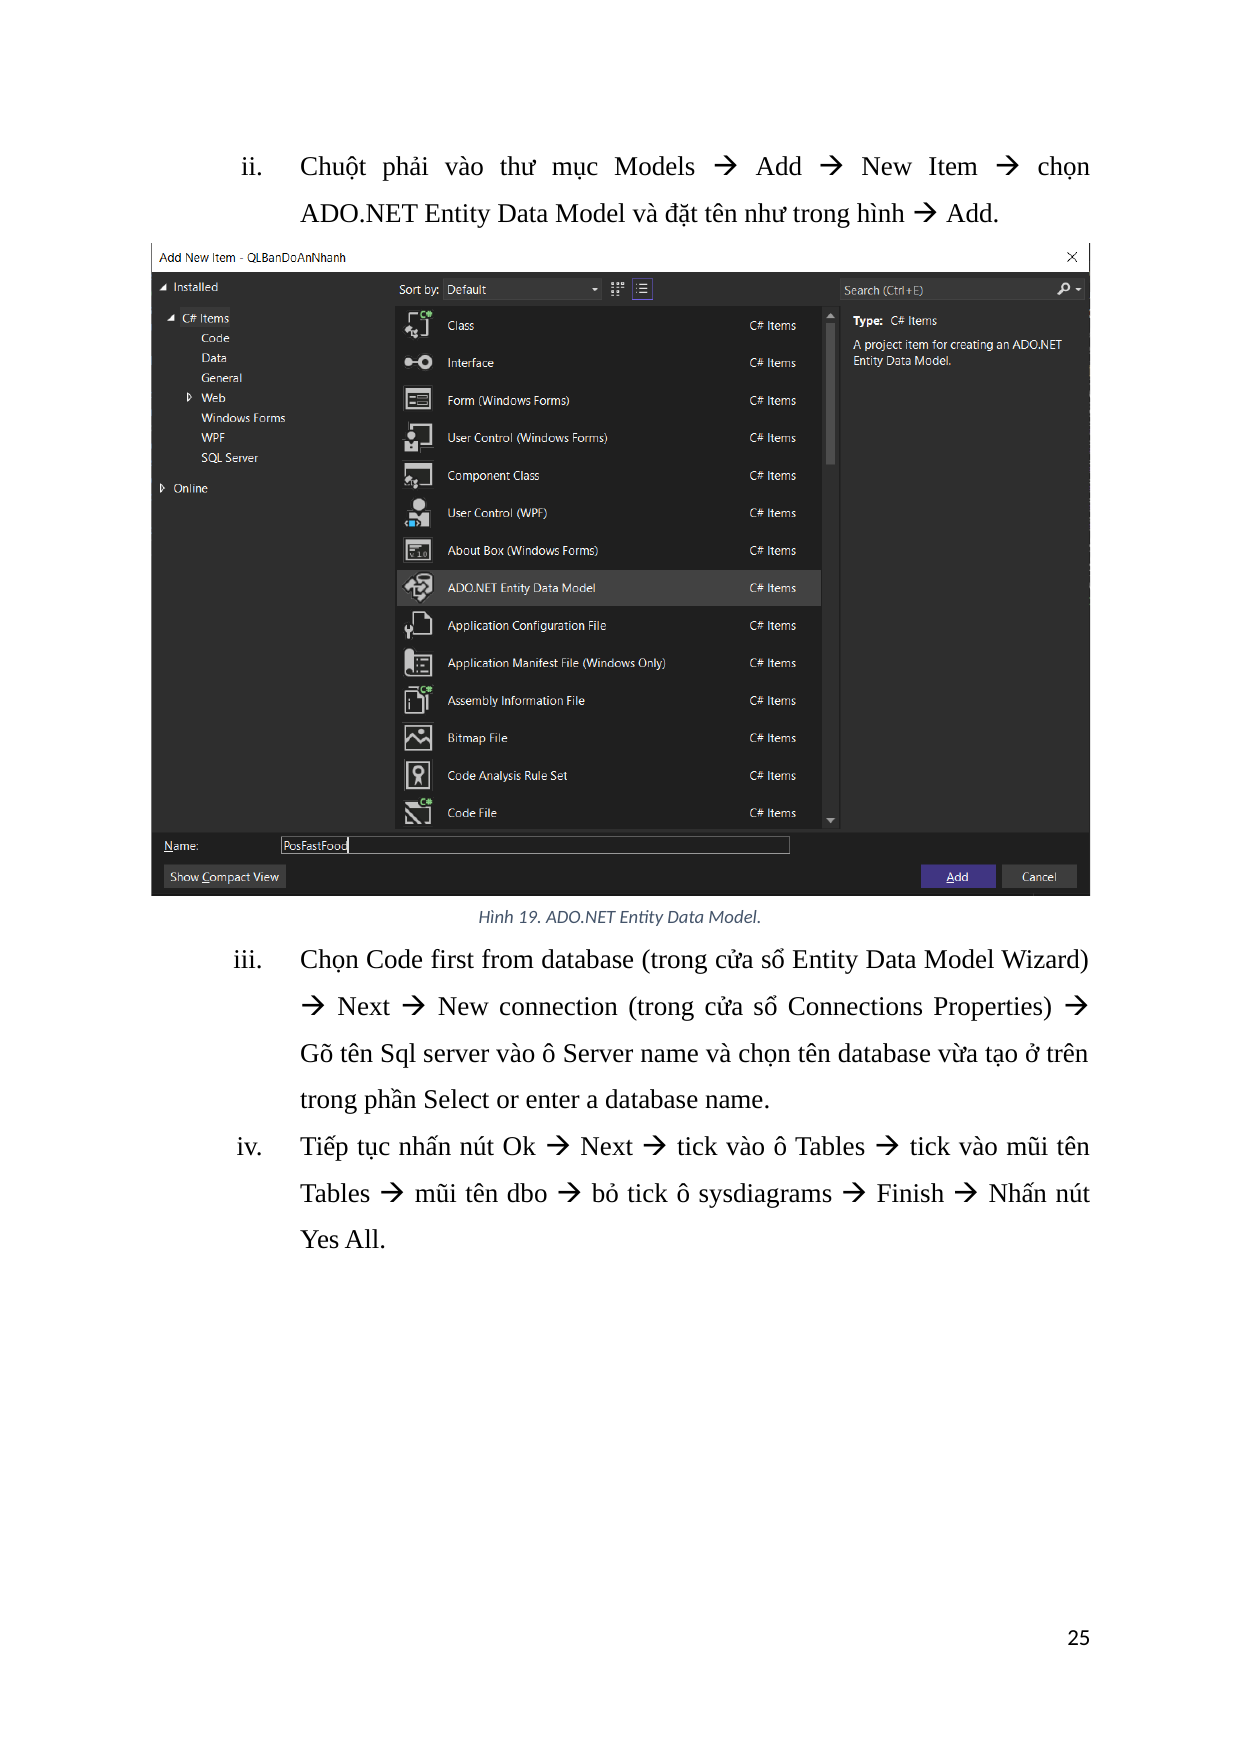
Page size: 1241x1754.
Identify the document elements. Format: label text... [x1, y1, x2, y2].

list Chuột phải vào thư mục Models Add New Item chọn ADO.NET Entity Data Model và đặt tên như trong hình Add. [262, 150, 1090, 228]
list Tiếp tục nhấn nút Ok Next tick vào ô Tables tick vào mũi tên Tables mũi tên dbo bỏ tick ô sysdiagrams Finish Nhấn nút Yes All. [262, 1130, 1090, 1255]
picture [151, 243, 1091, 896]
list Chọn Code first from database (trong cửa sổ Entity Data Model Wizard) Next New connection (trong cửa sổ Connections Properties) Gõ tên Sql server vào ô Server name và chọn tên database vừa tạo ở trên trong phần Select or enter a database name. [262, 928, 1090, 1114]
